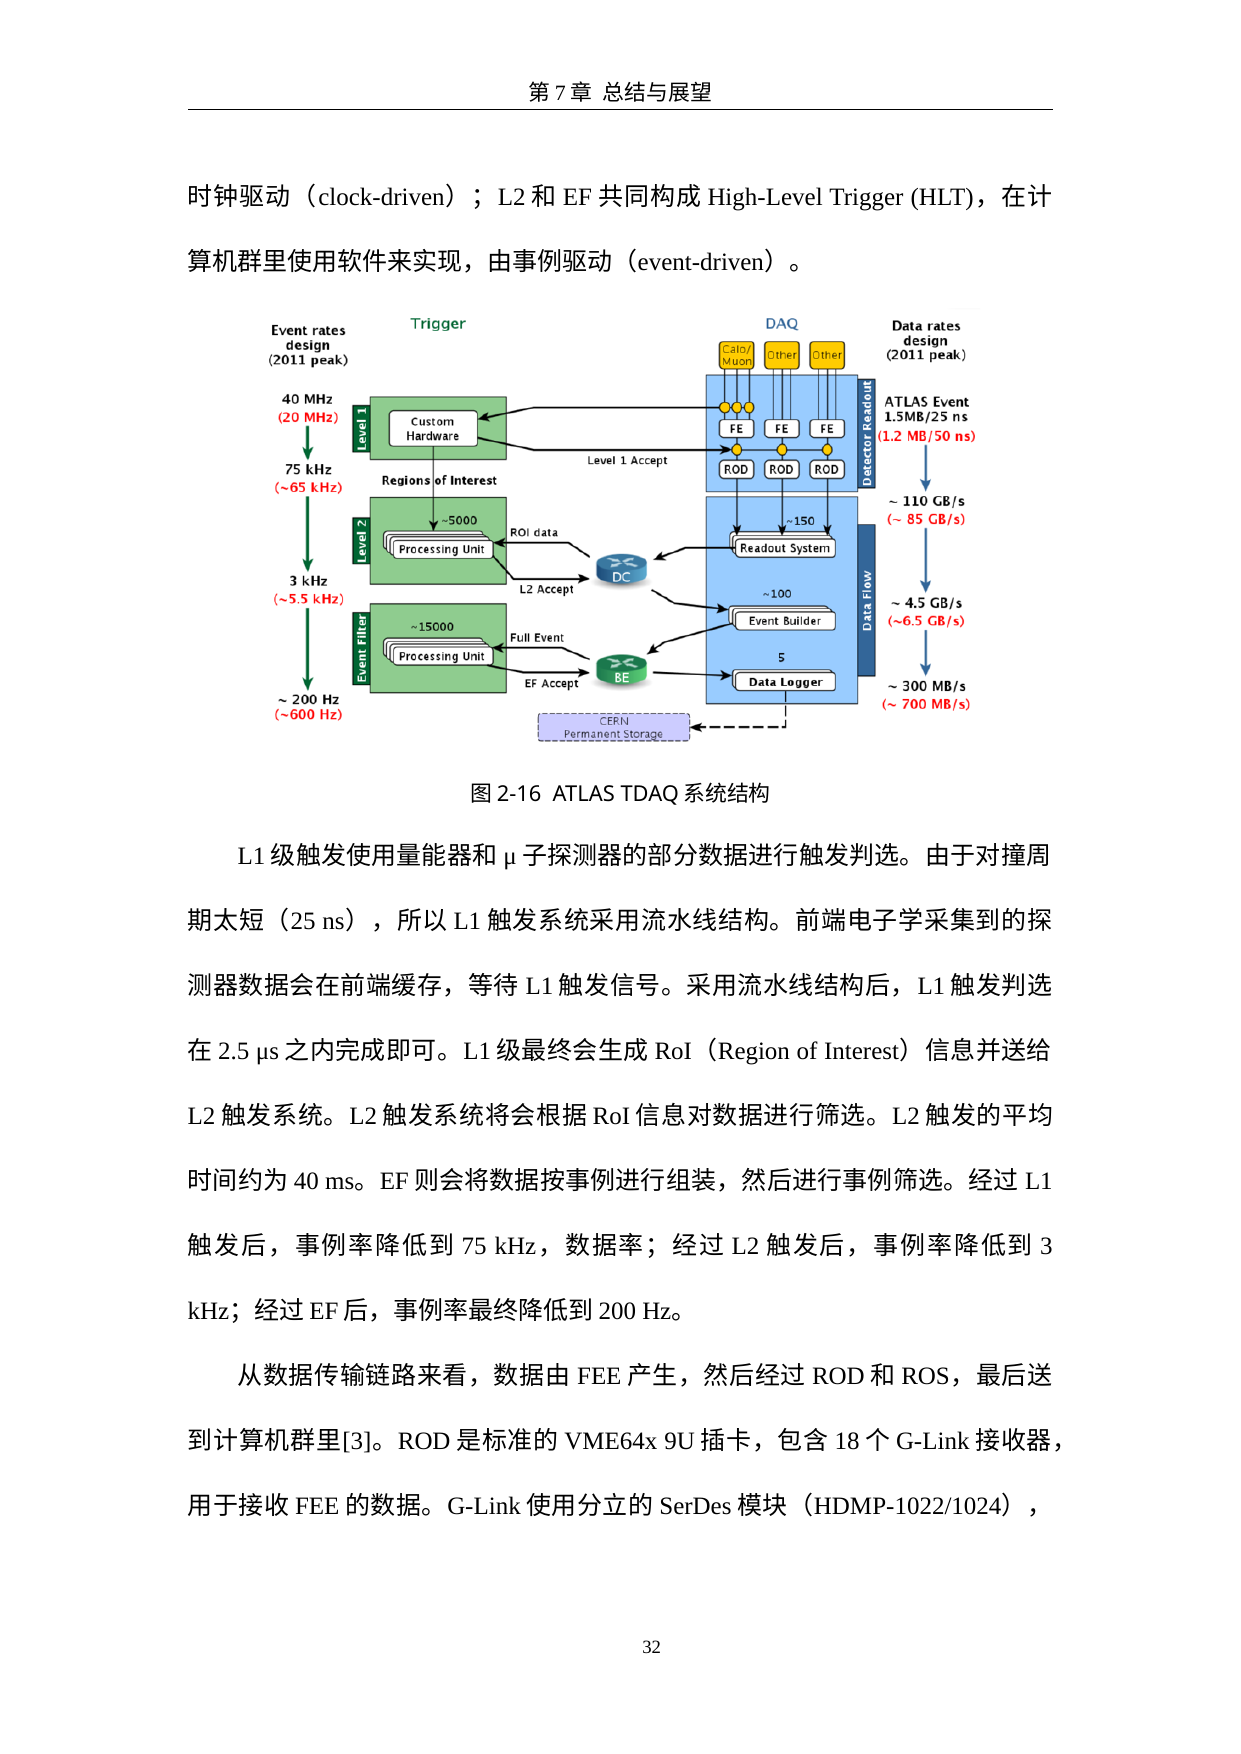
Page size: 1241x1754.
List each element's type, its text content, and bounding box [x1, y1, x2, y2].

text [187, 162, 1053, 292]
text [187, 1341, 1053, 1536]
picture [259, 308, 981, 747]
text L1级触发使用量能器和μ子探测器的部分数据进行触发判选。由于对撞周期太短（25 ns），所以L1触发系统采用流水线结构。前端电子学采集到的探测器数据会在前端缓存，等待L1触发信号。采用流水线结构后，L1触发判选在2.5 μs之内完成即可。L1级最终会生成RoI（Region of Interest）信息并送给L2触发系统。L2触发系统将会根据RoI信息对数据进行筛选。L2触发的平均时间约为40 ms。EF则会将数据按事例进行组装，然后进行事例筛选。经过L1触发后，事例率降低到75 kHz，数据率；经过L2触发后，事例率降低到3 kHz；经过EF后，事例率最终降低到200 Hz。 [187, 821, 1053, 1341]
